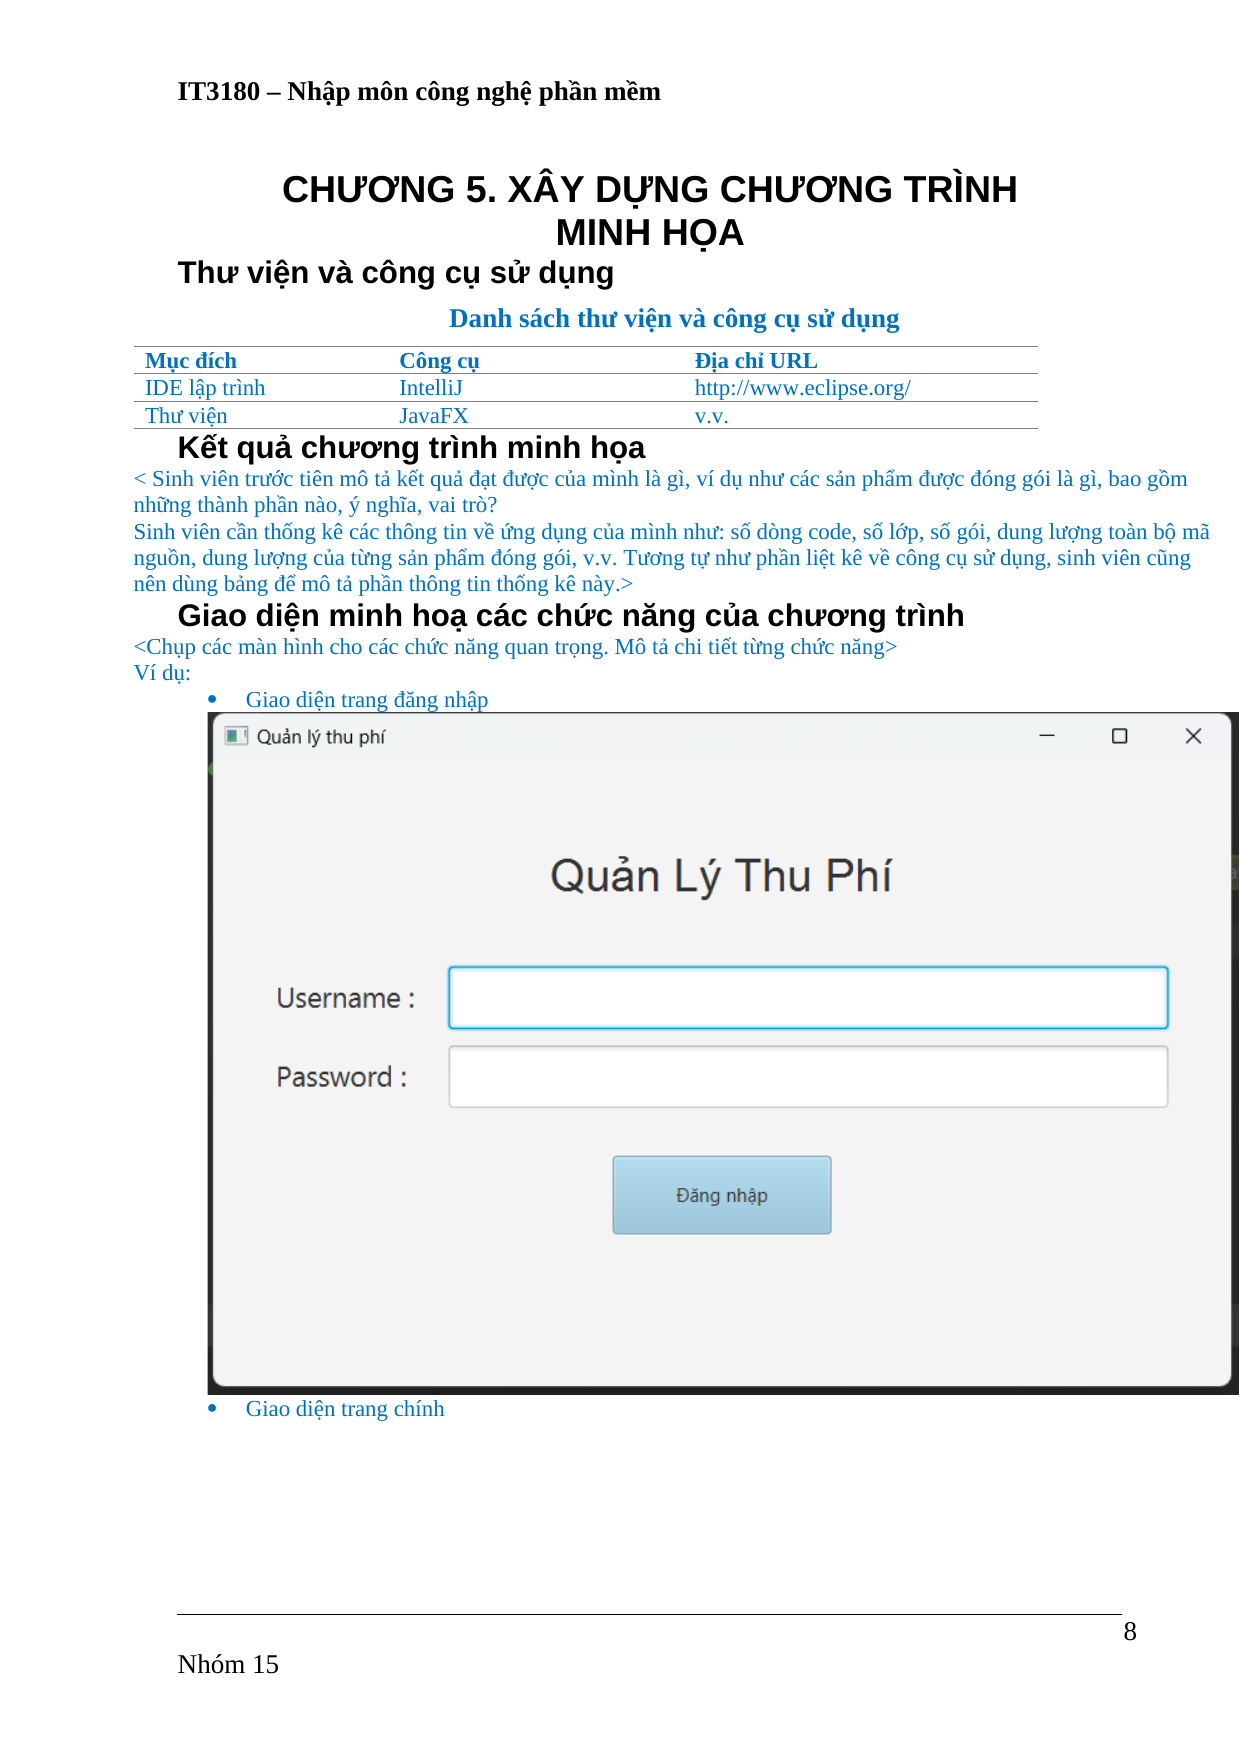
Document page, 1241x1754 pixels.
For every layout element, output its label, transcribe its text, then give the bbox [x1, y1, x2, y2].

subtitle Giao diện minh hoạ các chức năng của chương trình [177, 597, 1215, 633]
picture [207, 712, 1239, 1395]
text <Chụp các màn hình cho các chức năng quan trọng. Mô tả chi tiết từng chức năng> [133, 633, 1215, 659]
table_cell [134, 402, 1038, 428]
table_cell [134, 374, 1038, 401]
subtitle CHƯƠNG 5. XÂY DỰNG CHƯƠNG TRÌNH MINH HỌA [278, 167, 1022, 254]
text Danh sách thư viện và công cụ sử dụng [133, 302, 1215, 333]
text < Sinh viên trước tiên mô tả kết quả đạt được của mình là gì, ví dụ như các sản phẩm được đóng gói là gì, bao gồm những thành phần nào, ý nghĩa, vai trò? [133, 465, 1215, 518]
text Sinh viên cần thống kê các thông tin về ứng dụng của mình như: số dòng code, số lớp, số gói, dung lượng toàn bộ mã nguồn, dung lượng của từng sản phẩm đóng gói, v.v. Tương tự như phần liệt kê về công cụ sử dụng, sinh viên cũng nên dùng bảng để mô tả phần thông tin thống kê này.> [133, 518, 1215, 597]
text Ví dụ: [133, 659, 1215, 686]
list Giao diện trang chính [208, 1395, 1215, 1421]
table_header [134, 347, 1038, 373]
list Giao diện trang đăng nhập [208, 686, 1215, 712]
subtitle Thư viện và công cụ sử dụng [177, 254, 1215, 290]
subtitle Kết quả chương trình minh họa [177, 429, 1215, 465]
